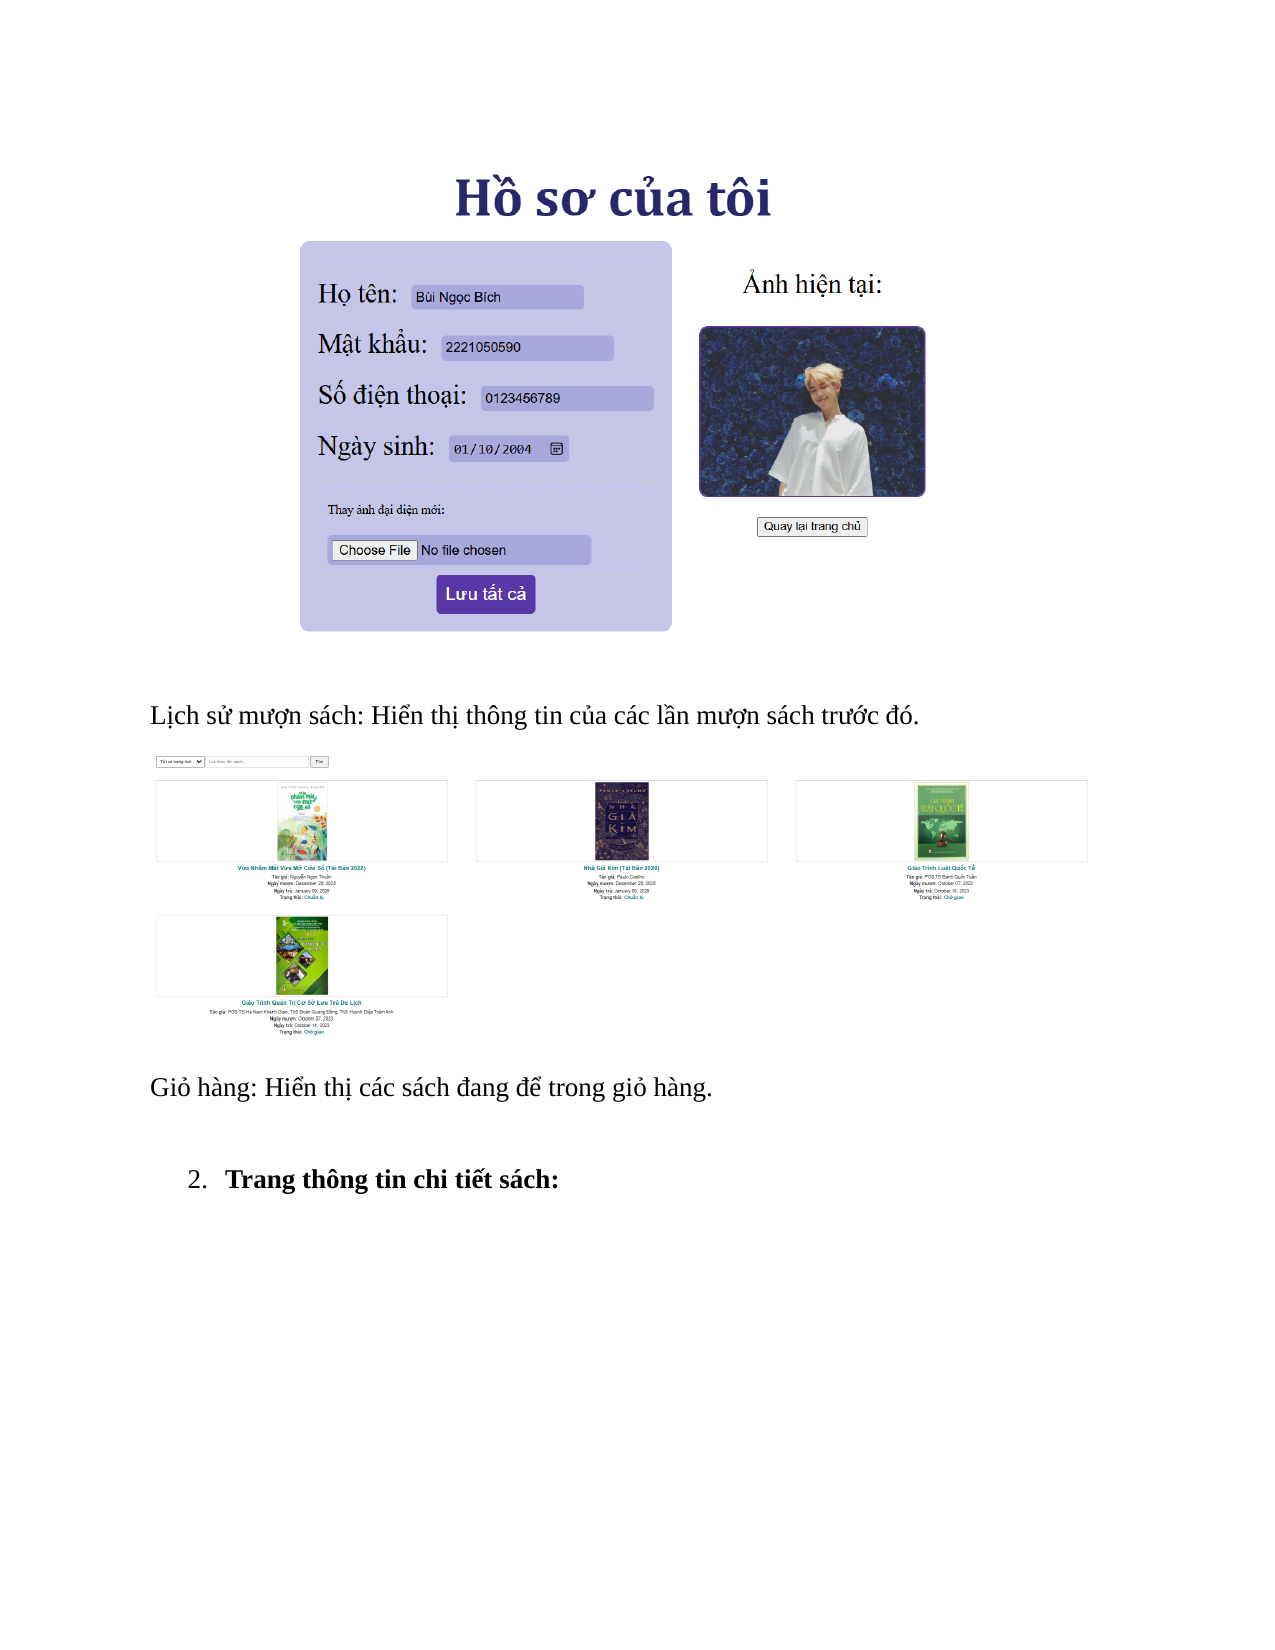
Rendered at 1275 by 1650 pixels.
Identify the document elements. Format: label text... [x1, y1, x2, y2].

text Giỏ hàng: Hiển thị các sách đang để trong giỏ hàng. [150, 1071, 1125, 1141]
picture [150, 751, 1125, 1049]
list Trang thông tin chi tiết sách: [187, 1163, 1125, 1194]
picture [150, 150, 1125, 678]
text Lịch sử mượn sách: Hiển thị thông tin của các lần mượn sách trước đó. [150, 699, 1125, 730]
